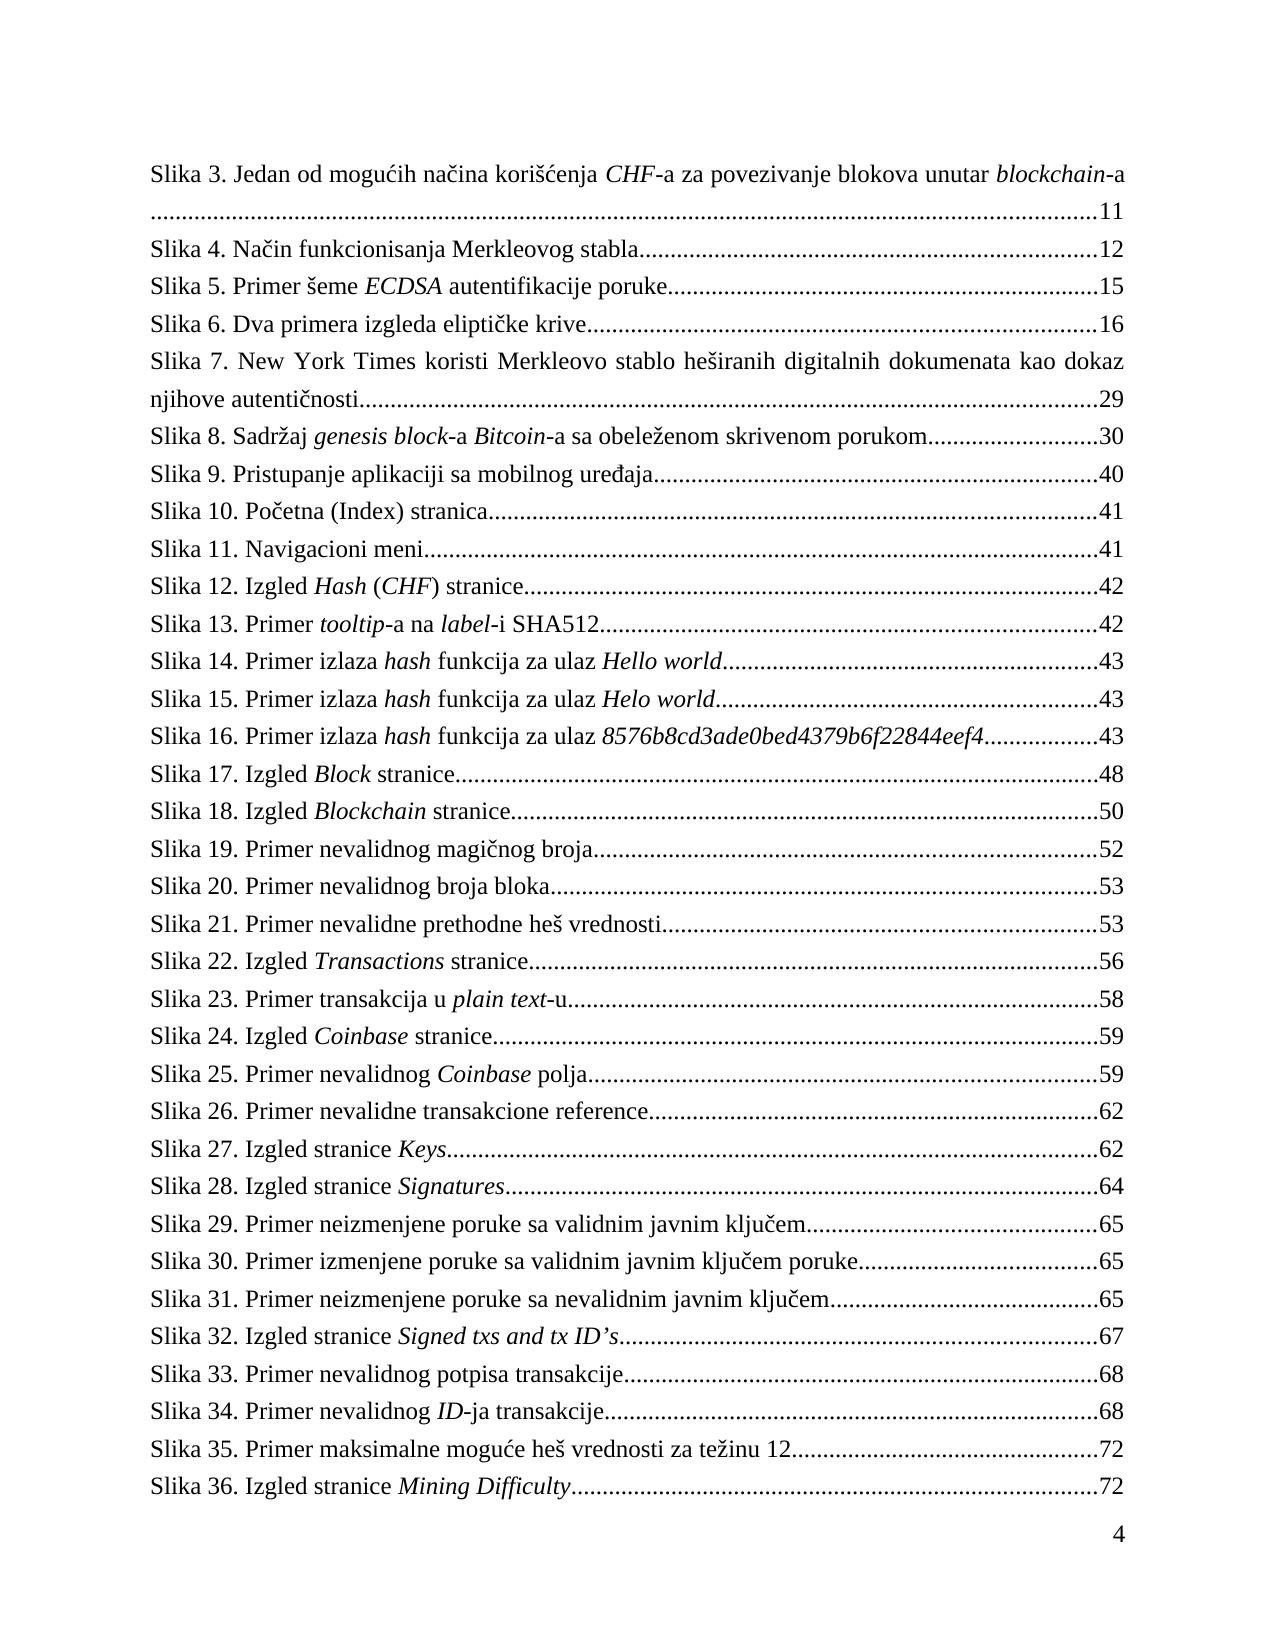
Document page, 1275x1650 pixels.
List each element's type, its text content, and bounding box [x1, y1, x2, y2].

text Slika 34. Primer nevalidnog ID-ja transakcije 68 [150, 1387, 1125, 1425]
text Slika 22. Izgled Transactions stranice 56 [150, 937, 1125, 975]
text Slika 31. Primer neizmenjene poruke sa nevalidnim javnim ključem 65 [150, 1275, 1125, 1312]
text Slika 8. Sadržaj genesis block-a Bitcoin-a sa obeleženom skrivenom porukom 30 [150, 412, 1125, 450]
text Slika 3. Jedan od mogućih načina korišćenja CHF-a za povezivanje blokova unutar blockchain-a 11 [150, 150, 1125, 225]
text Slika 11. Navigacioni meni 41 [150, 525, 1125, 562]
text Slika 35. Primer maksimalne moguće heš vrednosti za težinu 12 72 [150, 1425, 1125, 1462]
text Slika 6. Dva primera izgleda eliptičke krive 16 [150, 300, 1125, 337]
text Slika 17. Izgled Block stranice 48 [150, 750, 1125, 787]
text Slika 21. Primer nevalidne prethodne heš vrednosti 53 [150, 900, 1125, 937]
text Slika 24. Izgled Coinbase stranice 59 [150, 1012, 1125, 1050]
text Slika 26. Primer nevalidne transakcione reference 62 [150, 1087, 1125, 1125]
text Slika 28. Izgled stranice Signatures 64 [150, 1162, 1125, 1200]
text Slika 9. Pristupanje aplikaciji sa mobilnog uređaja 40 [150, 450, 1125, 487]
text Slika 32. Izgled stranice Signed txs and tx ID’s 67 [150, 1312, 1125, 1350]
text Slika 27. Izgled stranice Keys 62 [150, 1125, 1125, 1162]
text Slika 10. Početna (Index) stranica 41 [150, 487, 1125, 525]
text Slika 14. Primer izlaza hash funkcija za ulaz Hello world 43 [150, 637, 1125, 675]
text Slika 29. Primer neizmenjene poruke sa validnim javnim ključem 65 [150, 1200, 1125, 1237]
text Slika 12. Izgled Hash (CHF) stranice 42 [150, 562, 1125, 600]
text Slika 19. Primer nevalidnog magičnog broja 52 [150, 825, 1125, 862]
text Slika 18. Izgled Blockchain stranice 50 [150, 787, 1125, 825]
text Slika 20. Primer nevalidnog broja bloka 53 [150, 862, 1125, 900]
text Slika 5. Primer šeme ECDSA autentifikacije poruke 15 [150, 262, 1125, 300]
text Slika 36. Izgled stranice Mining Difficulty 72 [150, 1462, 1125, 1500]
text Slika 15. Primer izlaza hash funkcija za ulaz Helo world 43 [150, 675, 1125, 712]
text Slika 4. Način funkcionisanja Merkleovog stabla 12 [150, 225, 1125, 262]
text Slika 13. Primer tooltip-a na label-i SHA512 42 [150, 600, 1125, 637]
text Slika 16. Primer izlaza hash funkcija za ulaz 8576b8cd3ade0bed4379b6f22844eef4 43 [150, 712, 1125, 750]
text Slika 23. Primer transakcija u plain text-u 58 [150, 975, 1125, 1012]
text Slika 25. Primer nevalidnog Coinbase polja 59 [150, 1050, 1125, 1087]
text Slika 33. Primer nevalidnog potpisa transakcije 68 [150, 1350, 1125, 1387]
text Slika 7. New York Times koristi Merkleovo stablo heširanih digitalnih dokumenata kao dokaz njihove autentičnosti 29 [150, 337, 1125, 412]
text Slika 30. Primer izmenjene poruke sa validnim javnim ključem poruke 65 [150, 1237, 1125, 1275]
